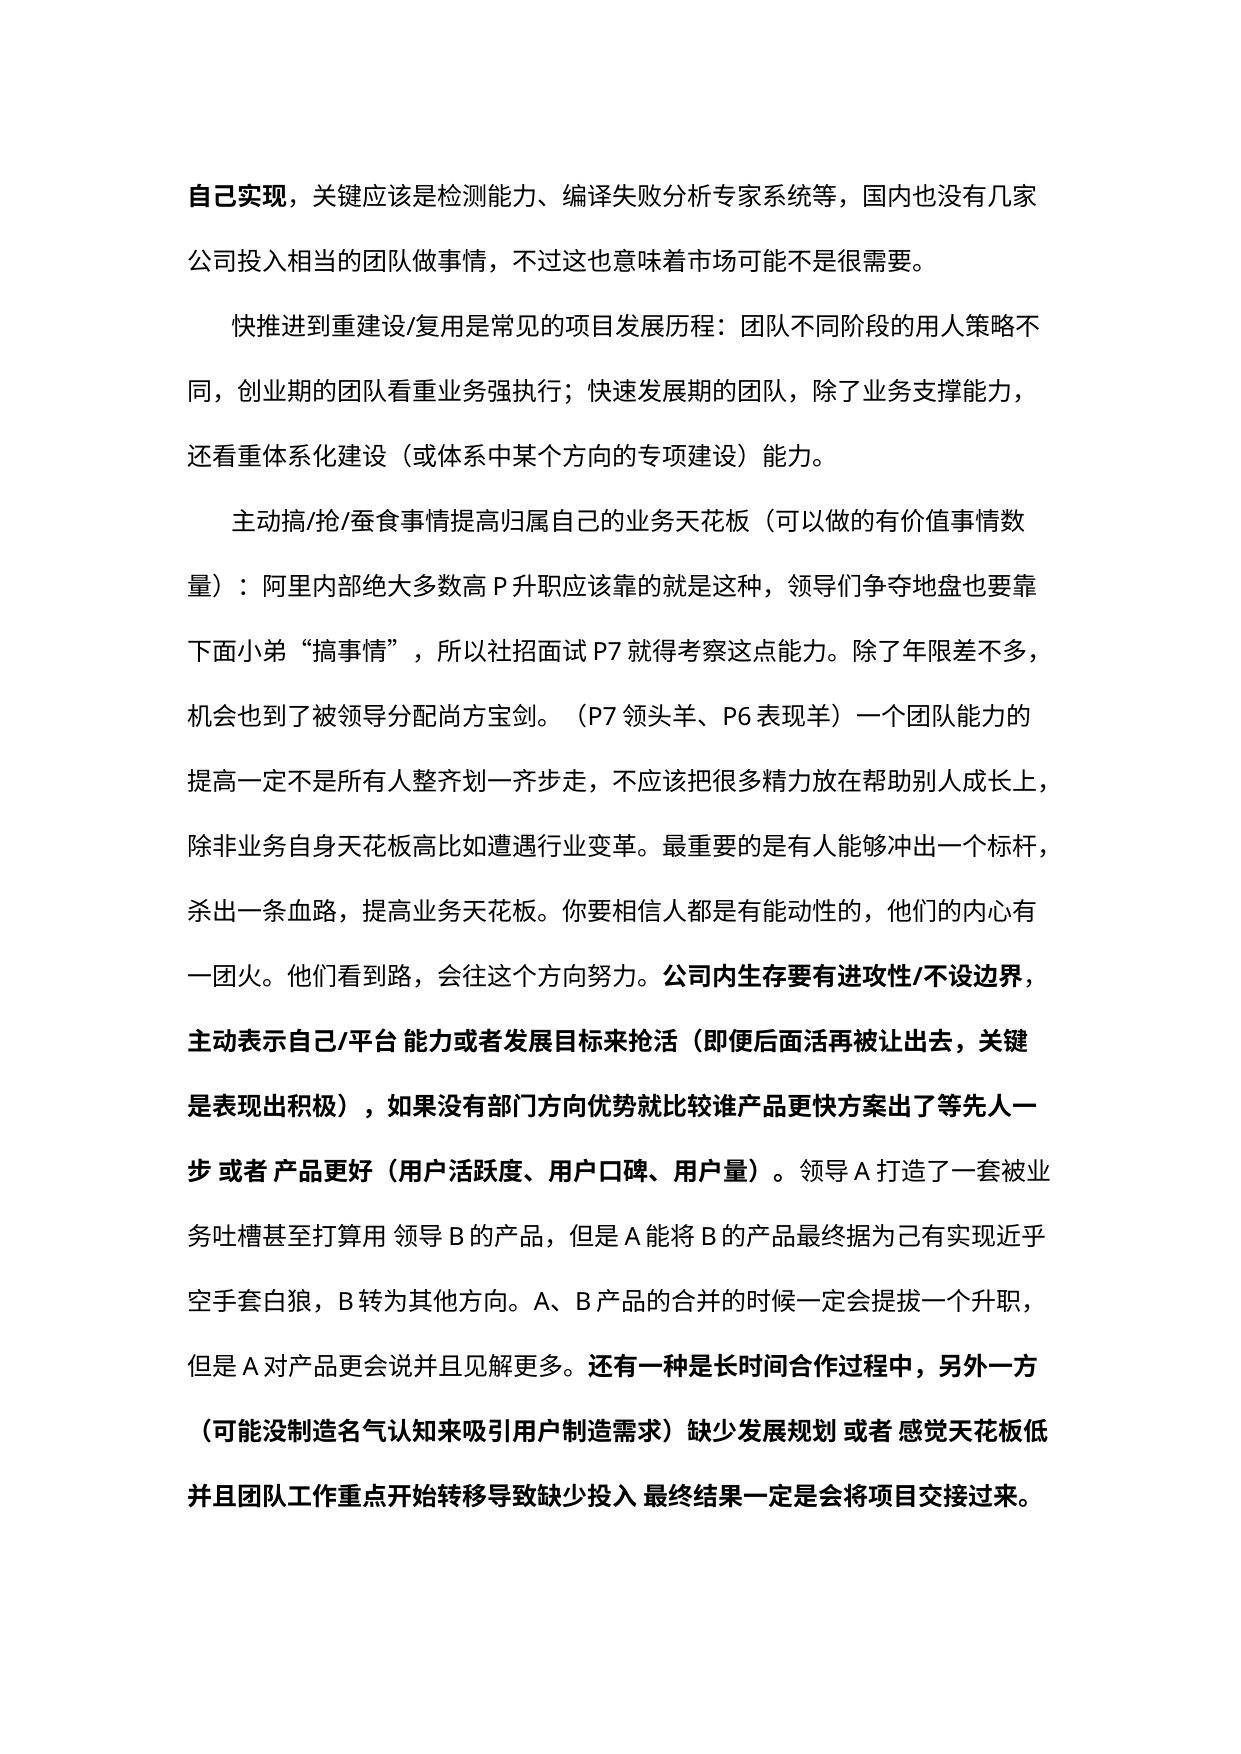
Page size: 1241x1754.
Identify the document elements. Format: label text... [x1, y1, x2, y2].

text 主动搞/抢/蚕食事情提高归属自己的业务天花板（可以做的有价值事情数量）：阿里内部绝大多数高P升职应该靠的就是这种，领导们争夺地盘也要靠下面小弟“搞事情”，所以社招面试P7就得考察这点能力。除了年限差不多，机会也到了被领导分配尚方宝剑。（P7领头羊、P6表现羊）一个团队能力的提高一定不是所有人整齐划一齐步走，不应该把很多精力放在帮助别人成长上，除非业务自身天花板高比如遭遇行业变革。最重要的是有人能够冲出一个标杆，杀出一条血路，提高业务天花板。你要相信人都是有能动性的，他们的内心有一团火。他们看到路，会往这个方向努力。公司内生存要有进攻性/不设边界，主动表示自己/平台 能力或者发展目标来抢活（即便后面活再被让出去，关键是表现出积极），如果没有部门方向优势就比较谁产品更快方案出了等先人一步 或者 产品更好（用户活跃度、用户口碑、用户量）。领导A 打造了一套被业务吐槽甚至打算用 领导B的产品，但是A能将B的产品最终据为己有实现近乎空手套白狼，B转为其他方向。A、B产品的合并的时候一定会提拔一个升职，但是A对产品更会说并且见解更多。还有一种是长时间合作过程中，另外一方（可能没制造名气认知来吸引用户制造需求）缺少发展规划 或者 感觉天花板低并且团队工作重点开始转移导致缺少投入 最终结果一定是会将项目交接过来。 [187, 487, 1053, 1527]
text 快推进到重建设/复用是常见的项目发展历程：团队不同阶段的用人策略不同，创业期的团队看重业务强执行；快速发展期的团队，除了业务支撑能力，还看重体系化建设（或体系中某个方向的专项建设）能力。 [187, 292, 1053, 487]
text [187, 162, 1053, 292]
